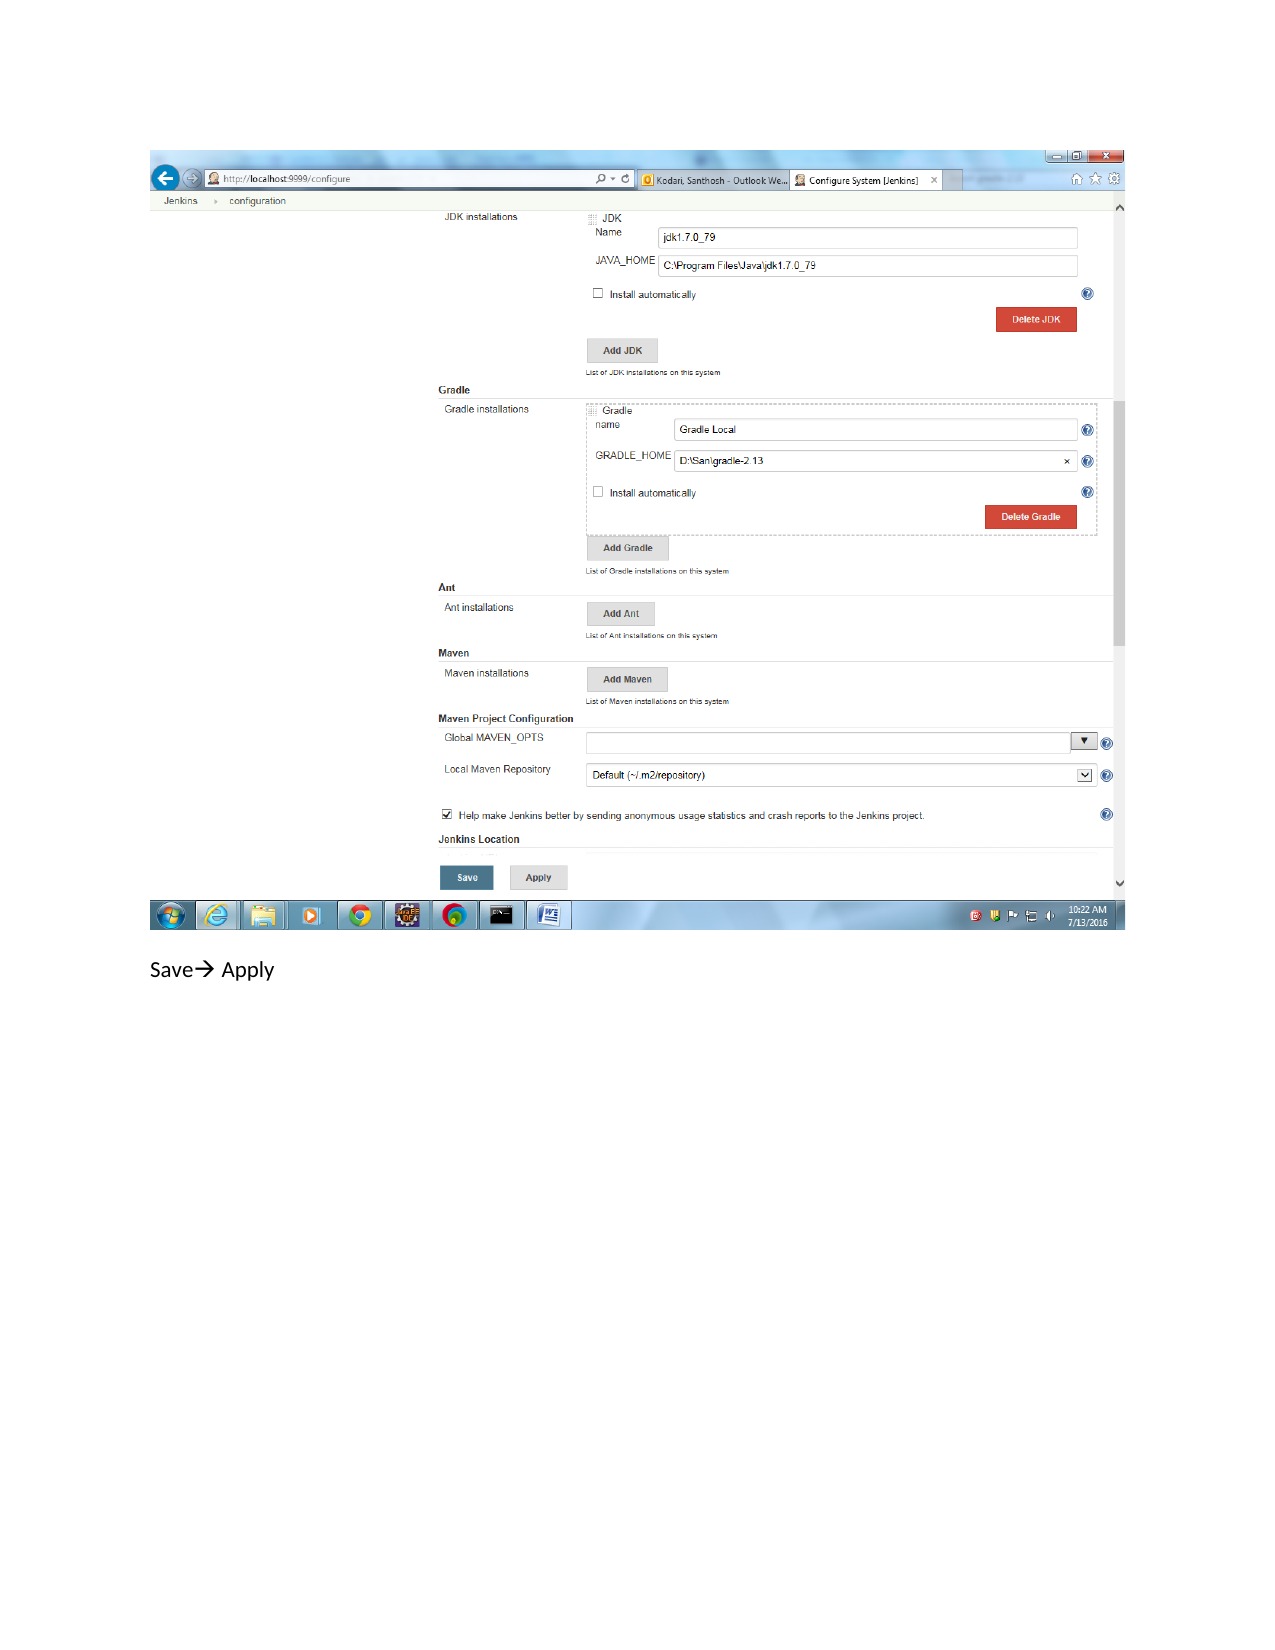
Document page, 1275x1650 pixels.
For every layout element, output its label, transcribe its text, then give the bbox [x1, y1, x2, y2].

text Save Apply [150, 955, 1125, 983]
picture [150, 150, 1125, 930]
